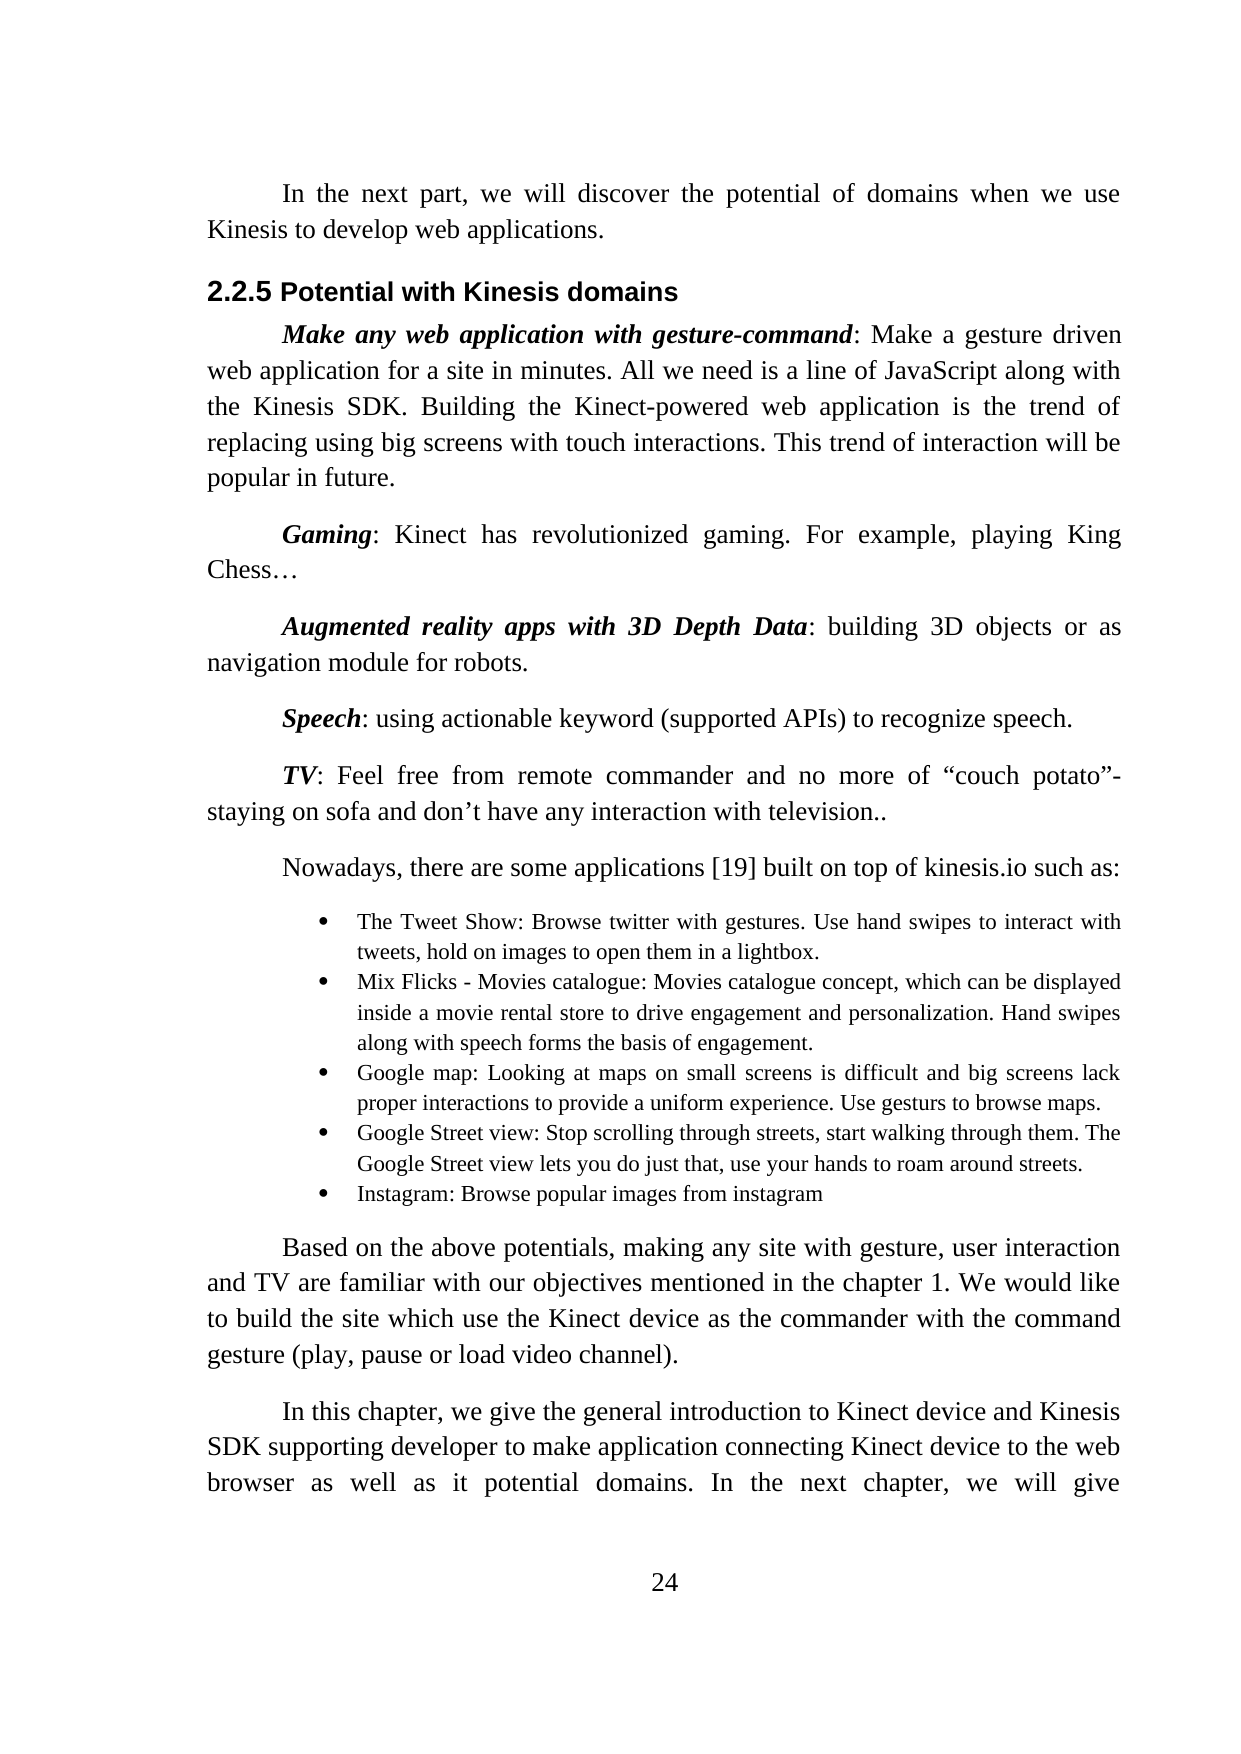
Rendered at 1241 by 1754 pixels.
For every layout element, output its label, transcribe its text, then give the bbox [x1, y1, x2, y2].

text Speech: using actionable keyword (supported APIs) to recognize speech. [207, 702, 1122, 734]
text Gaming: Kinect has revolutionized gaming. For example, playing King Chess… [207, 518, 1122, 585]
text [207, 1394, 1122, 1497]
text Augmented reality apps with 3D Depth Data: building 3D objects or as navigation module for robots. [207, 610, 1122, 677]
list Instagram: Browse popular images from instagram [319, 1180, 1122, 1206]
subtitle Potential with Kinesis domains [207, 274, 1122, 307]
text Make any web application with gesture-command: Make a gesture driven web application for a site in minutes. All we need is a line of JavaScript along with the Kinesis SDK. Building the Kinect-powered web application is the trend of replacing using big screens with touch interactions. This trend of interaction will be popular in future. [207, 318, 1122, 492]
list Google map: Looking at maps on small screens is difficult and big screens lack proper interactions to provide a uniform experience. Use gesturs to browse maps. [319, 1059, 1122, 1116]
text Nowadays, there are some applications [19] built on top of kinesis.io such as: [207, 851, 1122, 882]
text In the next part, we will discover the potential of domains when we use Kinesis to develop web applications. [207, 177, 1122, 244]
list Google Street view: Stop scrolling through streets, start walking through them. The Google Street view lets you do just that, use your hands to roam around streets. [319, 1119, 1122, 1176]
list Mix Flicks - Movies catalogue: Movies catalogue concept, which can be displayed inside a movie rental store to drive engagement and personalization. Hand swipes along with speech forms the basis of engagement. [319, 968, 1122, 1055]
text TV: Feel free from remote commander and no more of “couch potato”- staying on sofa and don’t have any interaction with television.. [207, 759, 1122, 826]
text Based on the above potentials, making any site with gesture, user interaction and TV are familiar with our objectives mentioned in the chapter 1. We would like to build the site which use the Kinect device as the commander with the command gesture (play, pause or load video channel). [207, 1231, 1122, 1369]
list The Tweet Show: Browse twitter with gestures. Use hand swipes to interact with tweets, hold on images to open them in a lightbox. [319, 908, 1122, 964]
